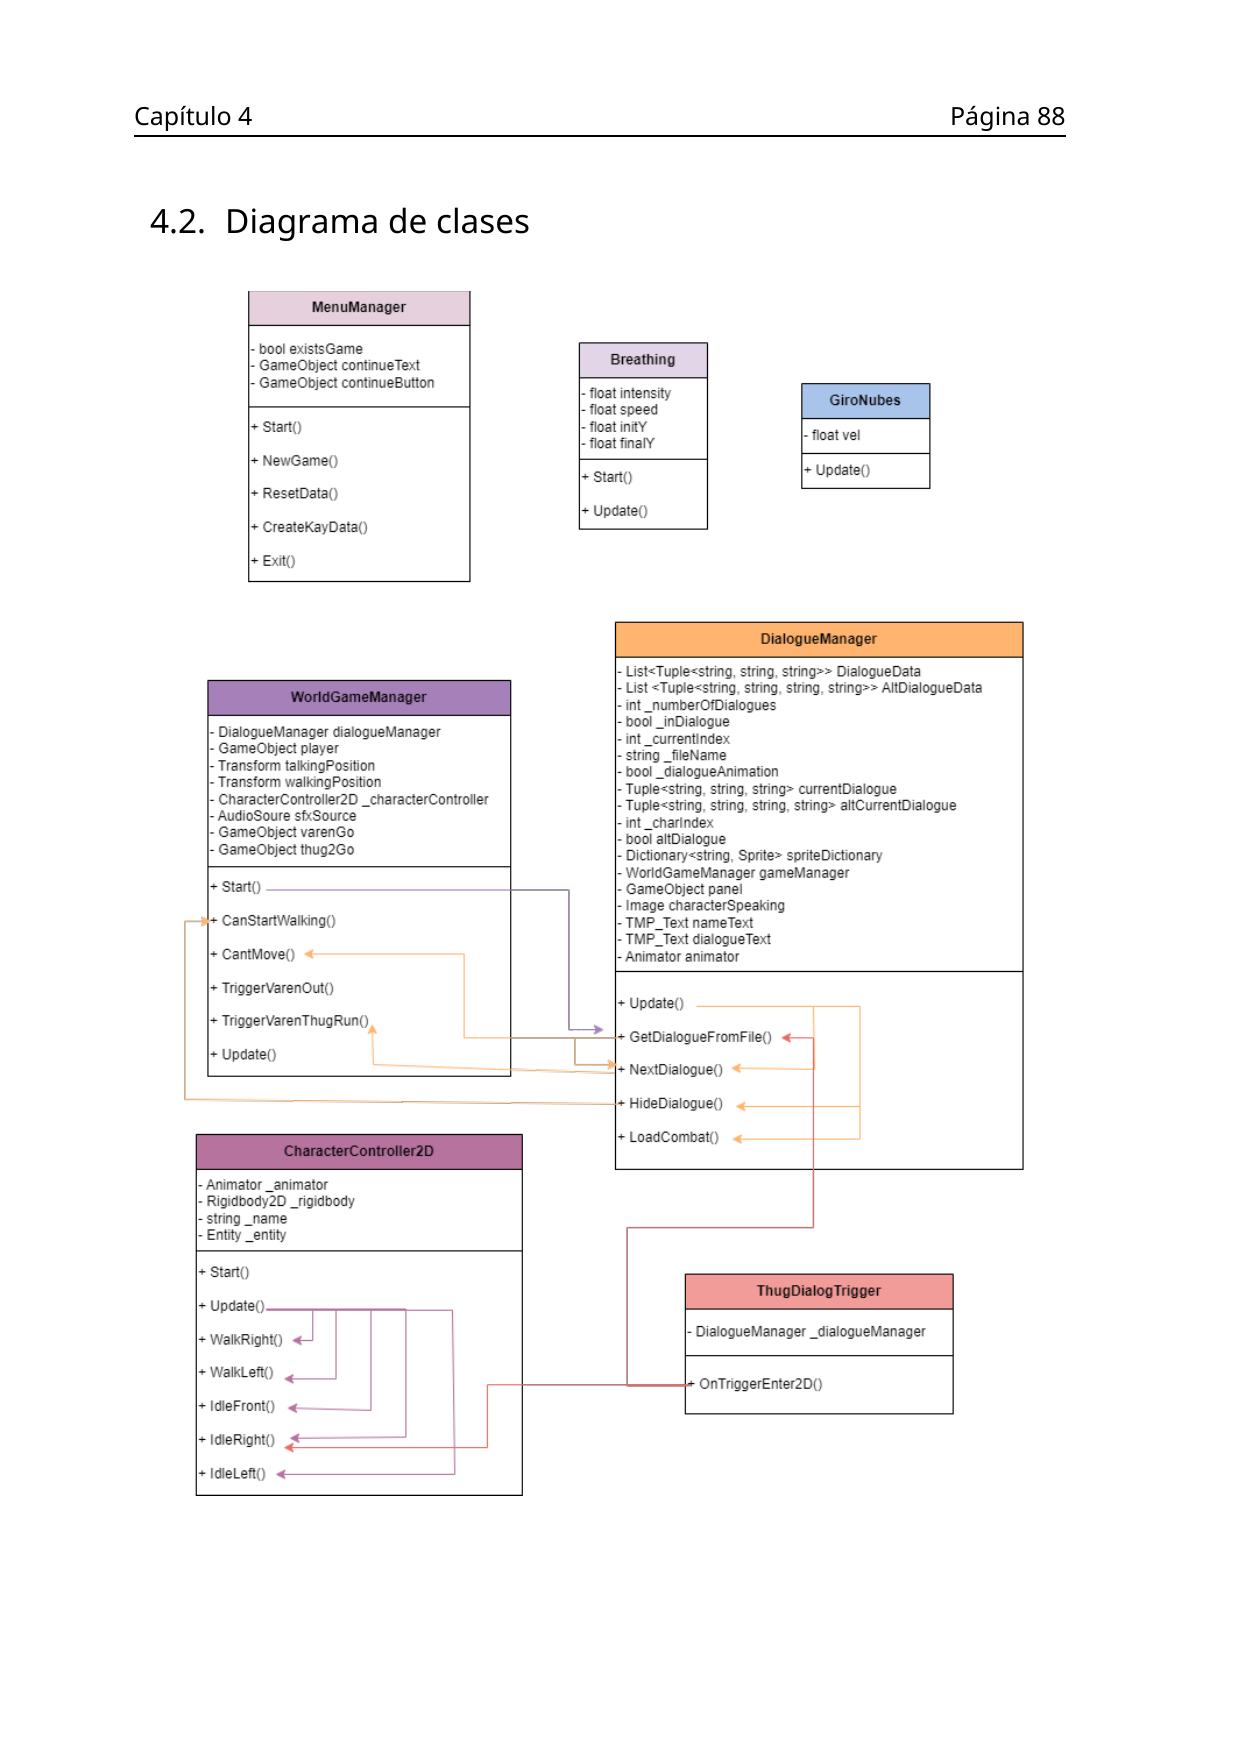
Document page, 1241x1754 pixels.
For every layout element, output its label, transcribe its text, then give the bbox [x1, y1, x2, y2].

picture [177, 291, 1064, 1496]
subtitle Diagrama de clases [150, 198, 1090, 243]
